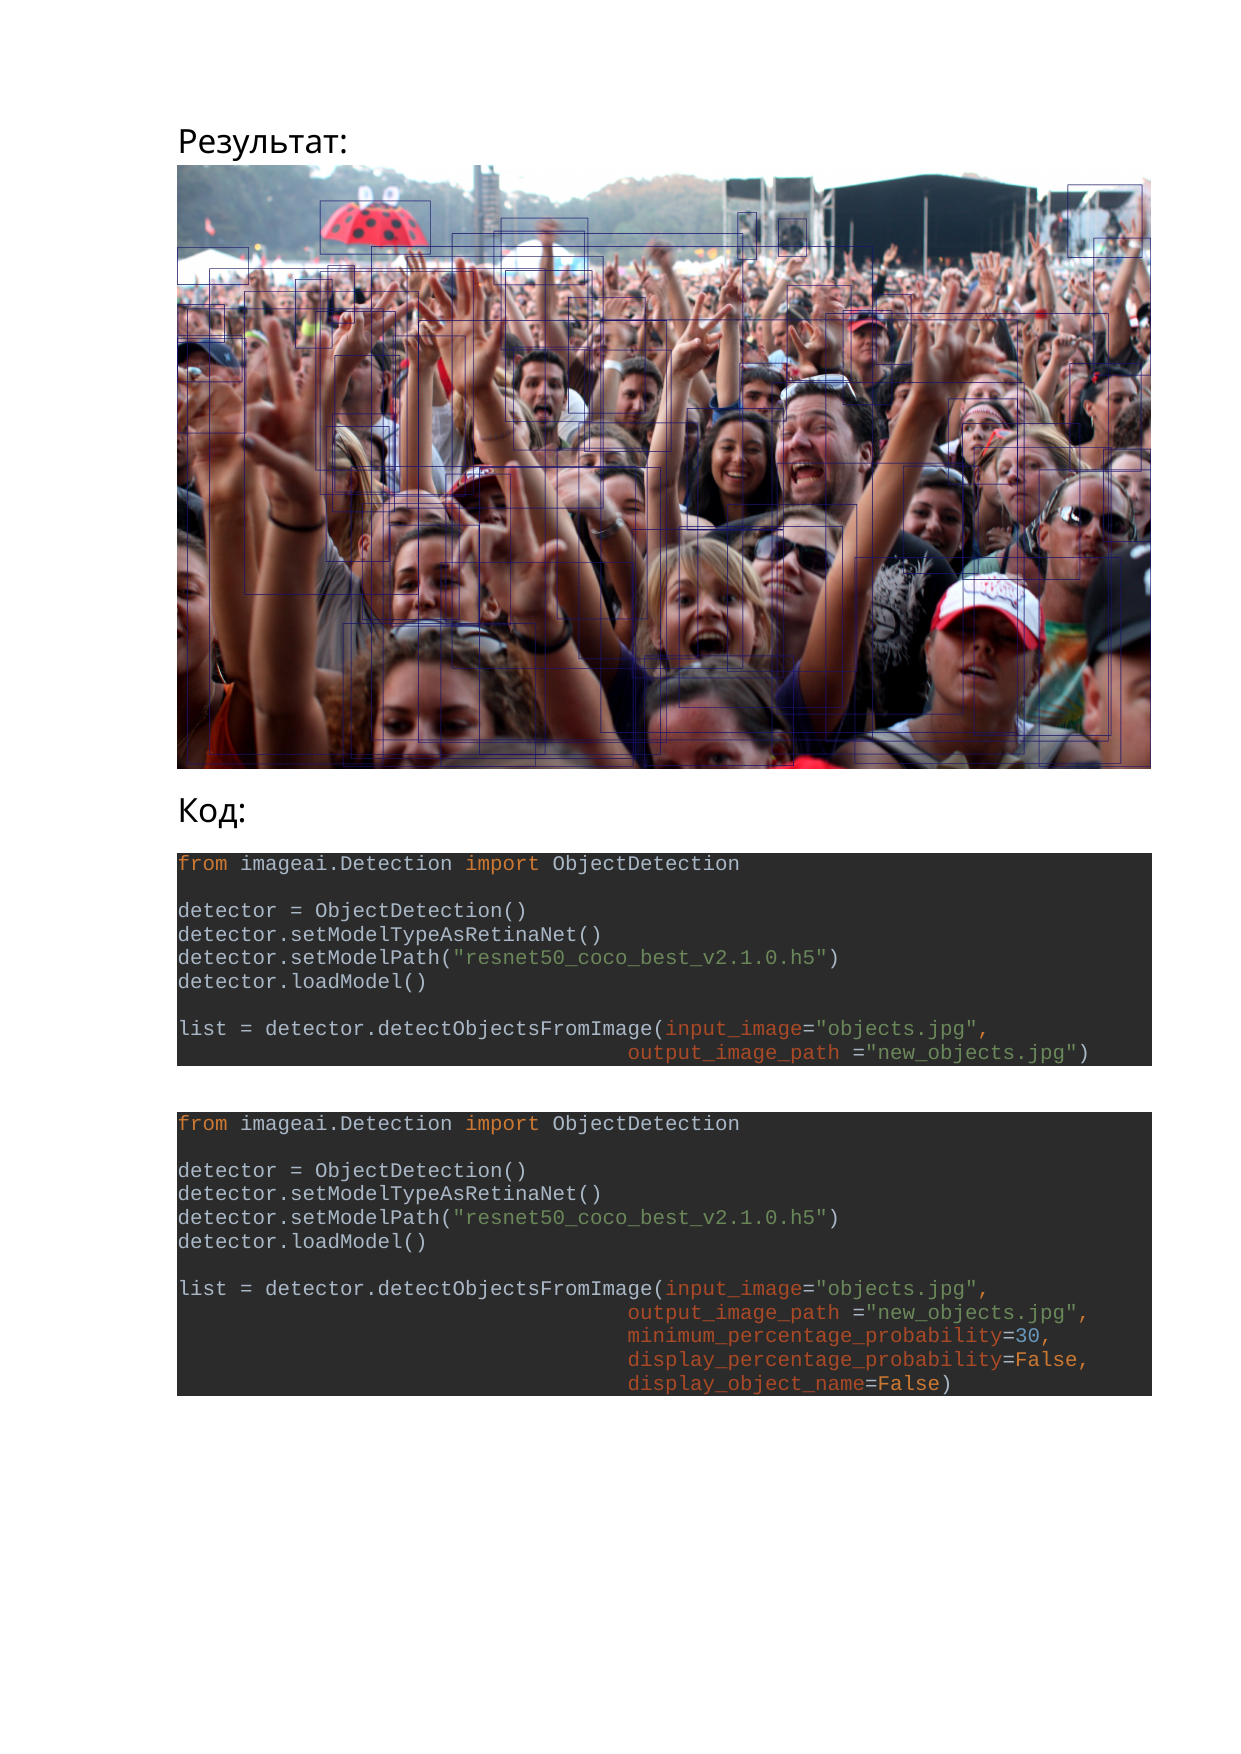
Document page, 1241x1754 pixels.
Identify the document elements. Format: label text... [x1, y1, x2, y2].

text Код: [177, 787, 1152, 833]
text from imageai.Detection import ObjectDetection detector = ObjectDetection() detector.setModelTypeAsRetinaNet() detector.setModelPath("resnet50_coco_best_v2.1.0.h5") detector.loadModel() list = detector.detectObjectsFromImage(input_image="objects.jpg", output_image_path ="new_objects.jpg", minimum_percentage_probability=30, display_percentage_probability=False, display_object_name=False) [177, 1112, 1152, 1396]
text from imageai.Detection import ObjectDetection detector = ObjectDetection() detector.setModelTypeAsRetinaNet() detector.setModelPath("resnet50_coco_best_v2.1.0.h5") detector.loadModel() list = detector.detectObjectsFromImage(input_image="objects.jpg", output_image_path ="new_objects.jpg") [177, 853, 1152, 1066]
picture [177, 165, 1151, 769]
